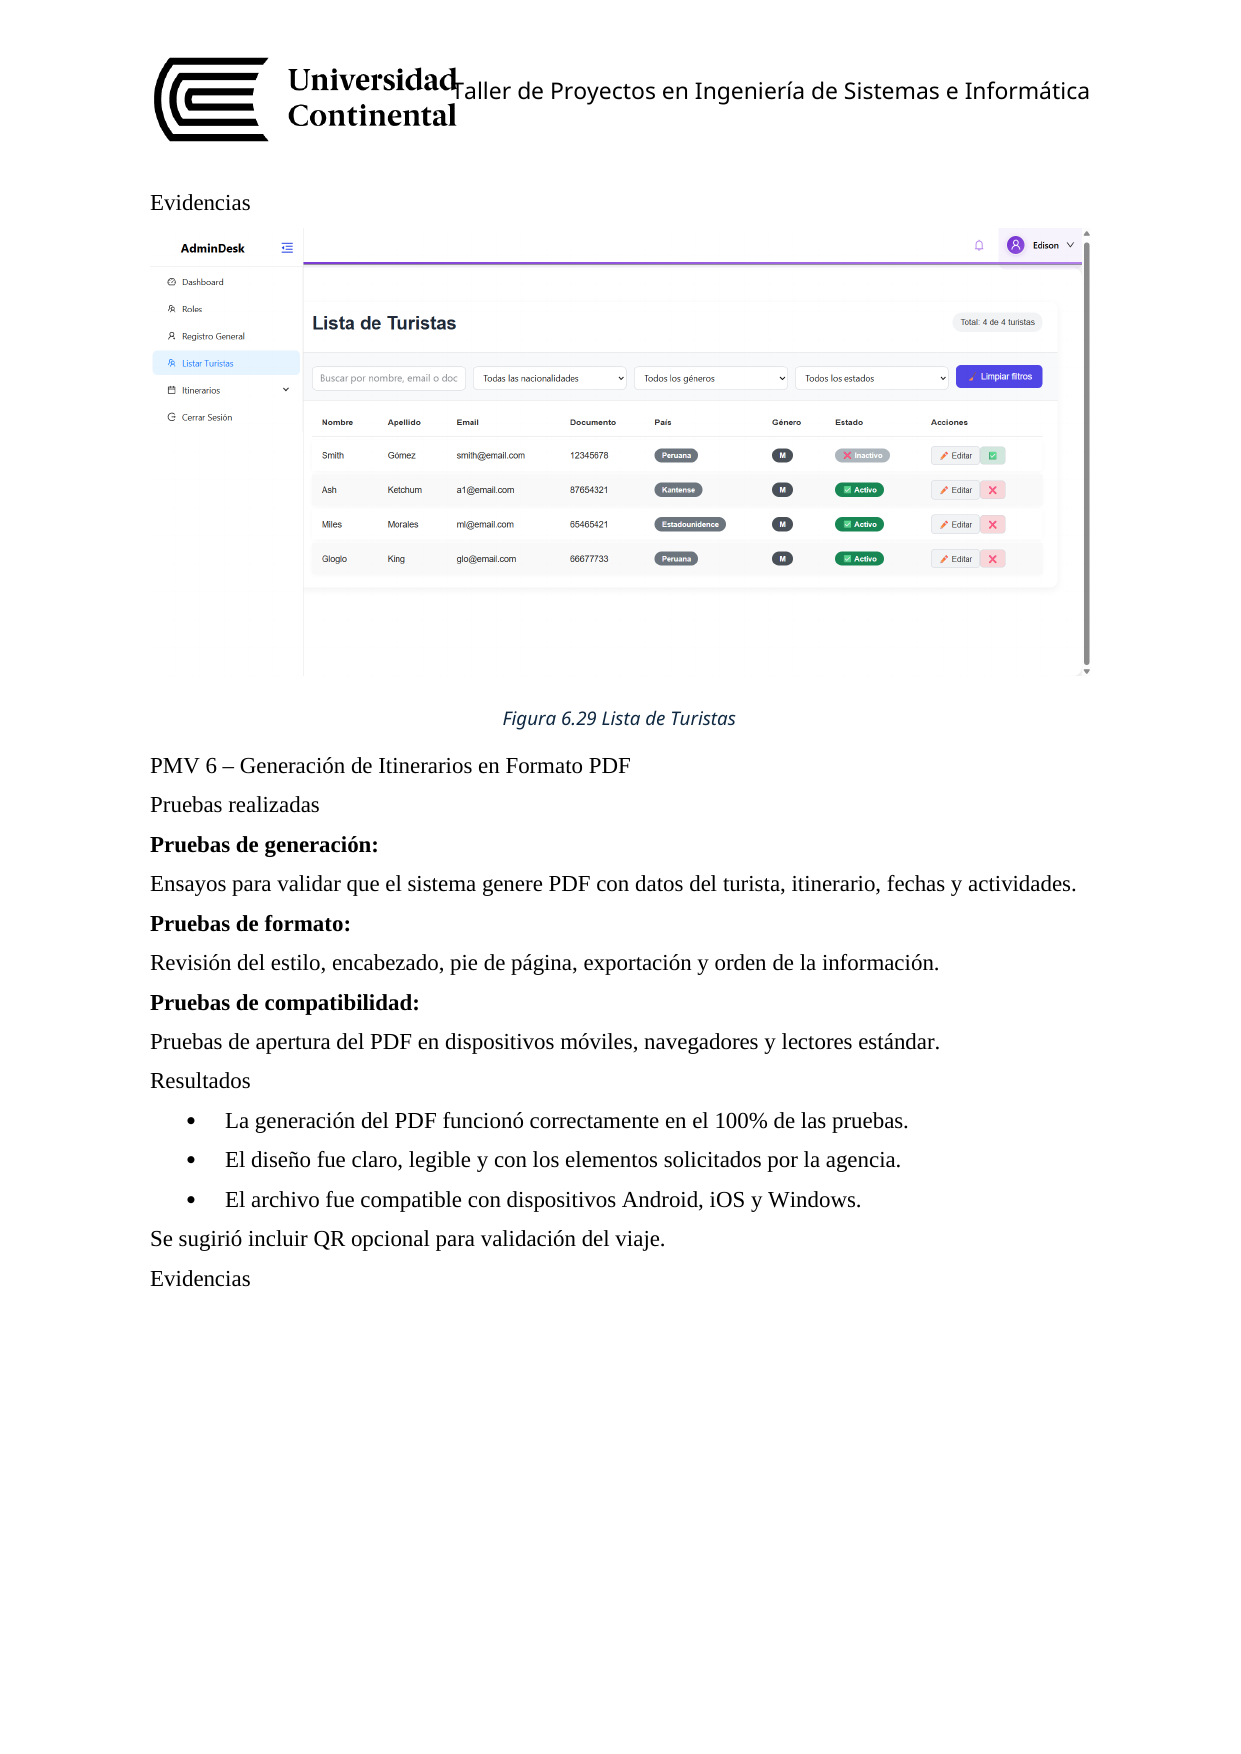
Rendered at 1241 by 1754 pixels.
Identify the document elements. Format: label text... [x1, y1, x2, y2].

text Pruebas de compatibilidad: Pruebas de apertura del PDF en dispositivos móviles, navegadores y lectores estándar. [150, 988, 1090, 1054]
text Se sugirió incluir QR opcional para validación del viaje. [150, 1225, 1090, 1252]
text Evidencias [150, 189, 1090, 216]
picture [150, 54, 461, 144]
text Pruebas de formato: Revisión del estilo, encabezado, pie de página, exportación y orden de la información. [150, 909, 1090, 975]
text Pruebas realizadas [150, 791, 1090, 817]
list El diseño fue claro, legible y con los elementos solicitados por la agencia. [187, 1146, 1090, 1173]
list La generación del PDF funcionó correctamente en el 100% de las pruebas. [187, 1107, 1090, 1133]
text Pruebas de generación: Ensayos para validar que el sistema genere PDF con datos del turista, itinerario, fechas y actividades. [150, 831, 1090, 896]
list El archivo fue compatible con dispositivos Android, iOS y Windows. [187, 1186, 1090, 1212]
picture [150, 228, 1091, 676]
text Resultados [150, 1067, 1090, 1094]
text PMV 6 – Generación de Itinerarios en Formato PDF [150, 752, 1090, 778]
text Evidencias [150, 1265, 1090, 1291]
